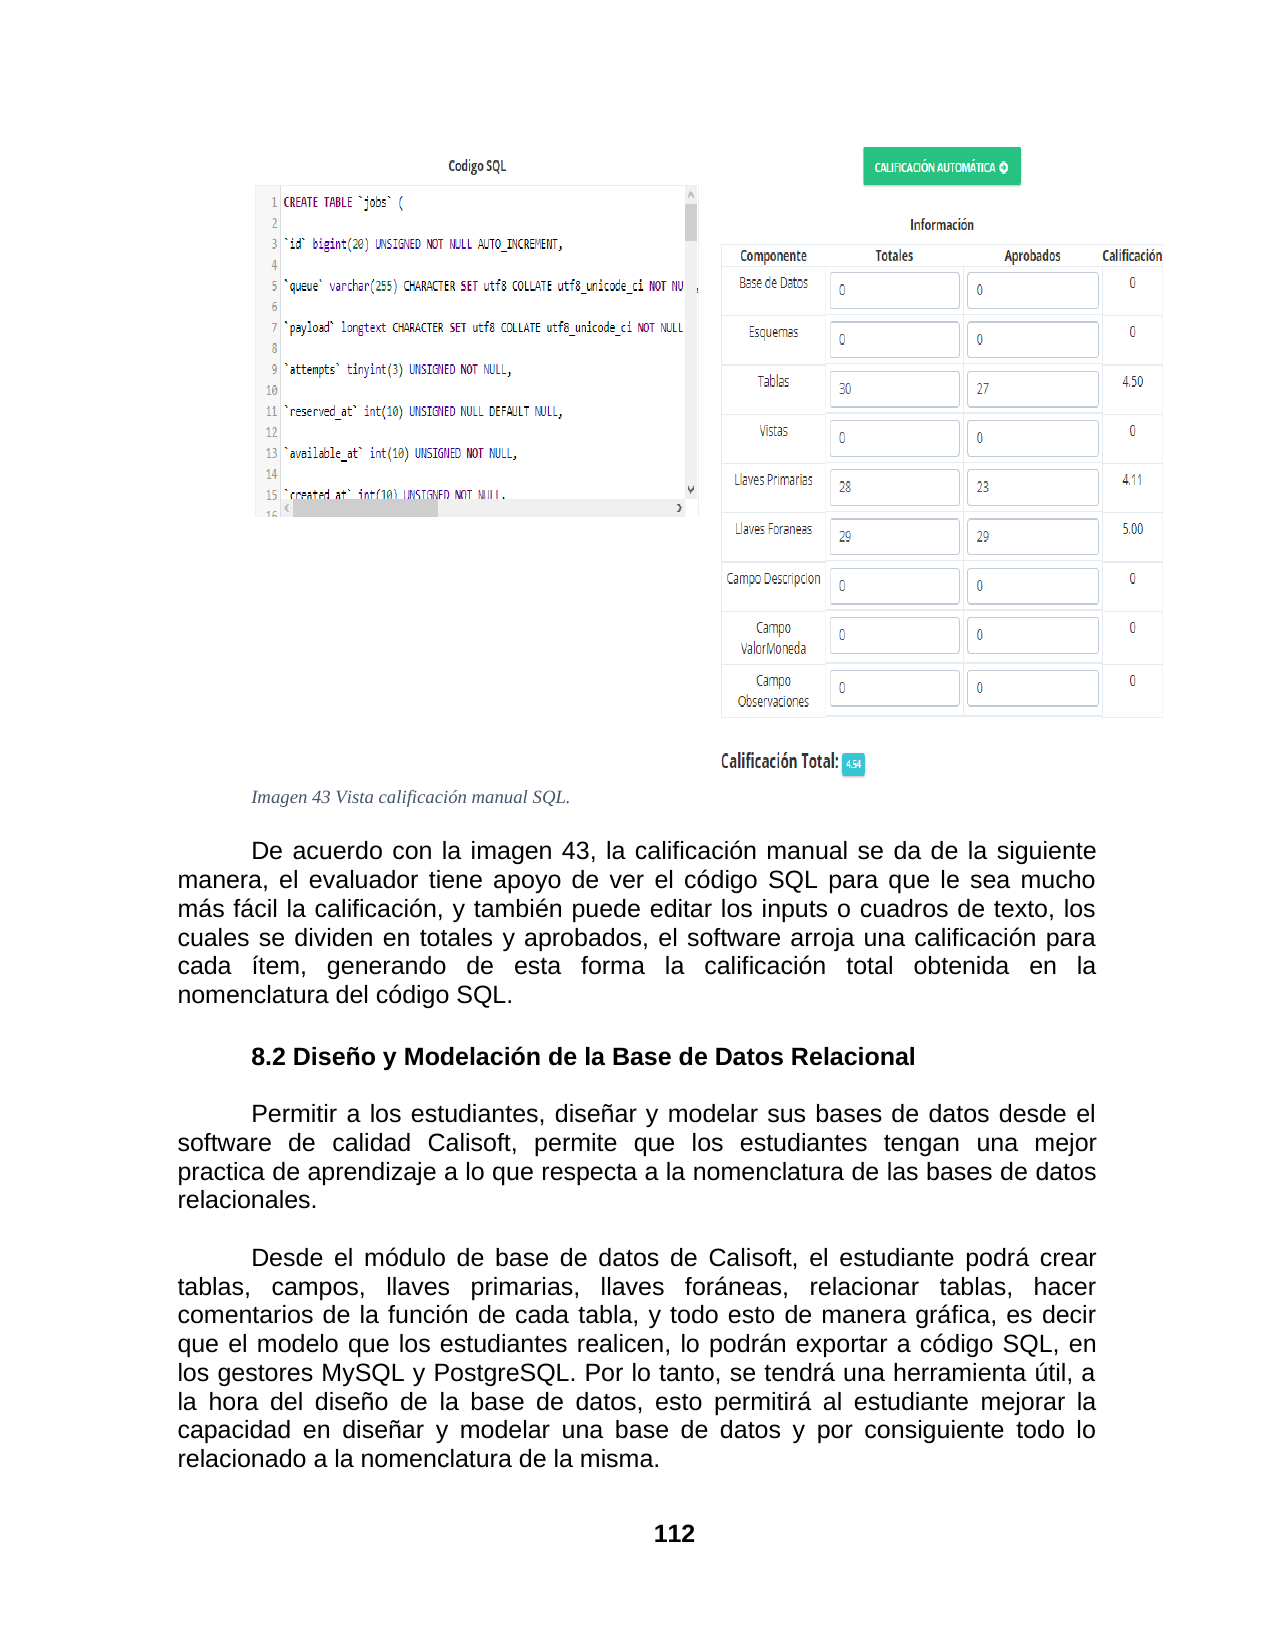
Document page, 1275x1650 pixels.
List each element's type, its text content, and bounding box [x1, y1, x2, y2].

subtitle 8.2 Diseño y Modelación de la Base de Datos Relacional [177, 1042, 1098, 1071]
picture [251, 147, 1172, 786]
text Desde el módulo de base de datos de Calisoft, el estudiante podrá crear tablas, campos, llaves primarias, llaves foráneas, relacionar tablas, hacer comentarios de la función de cada tabla, y todo esto de manera gráfica, es decir que el modelo que los estudiantes realicen, lo podrán exportar a código SQL, en los gestores MySQL y PostgreSQL. Por lo tanto, se tendrá una herramienta útil, a la hora del diseño de la base de datos, esto permitirá al estudiante mejorar la capacidad en diseñar y modelar una base de datos y por consiguiente todo lo relacionado a la nomenclatura de la misma. [177, 1243, 1098, 1473]
text De acuerdo con la imagen 43, la calificación manual se da de la siguiente manera, el evaluador tiene apoyo de ver el código SQL para que le sea mucho más fácil la calificación, y también puede editar los inputs o cuadros de texto, los cuales se dividen en totales y aprobados, el software arroja una calificación para cada ítem, generando de esta forma la calificación total obtenida en la nomenclatura del código SQL. [177, 836, 1098, 1009]
text Permitir a los estudiantes, diseñar y modelar sus bases de datos desde el software de calidad Calisoft, permite que los estudiantes tengan una mejor practica de aprendizaje a lo que respecta a la nomenclatura de las bases de datos relacionales. [177, 1099, 1098, 1214]
text Imagen 43 Vista calificación manual SQL. [177, 786, 1098, 808]
